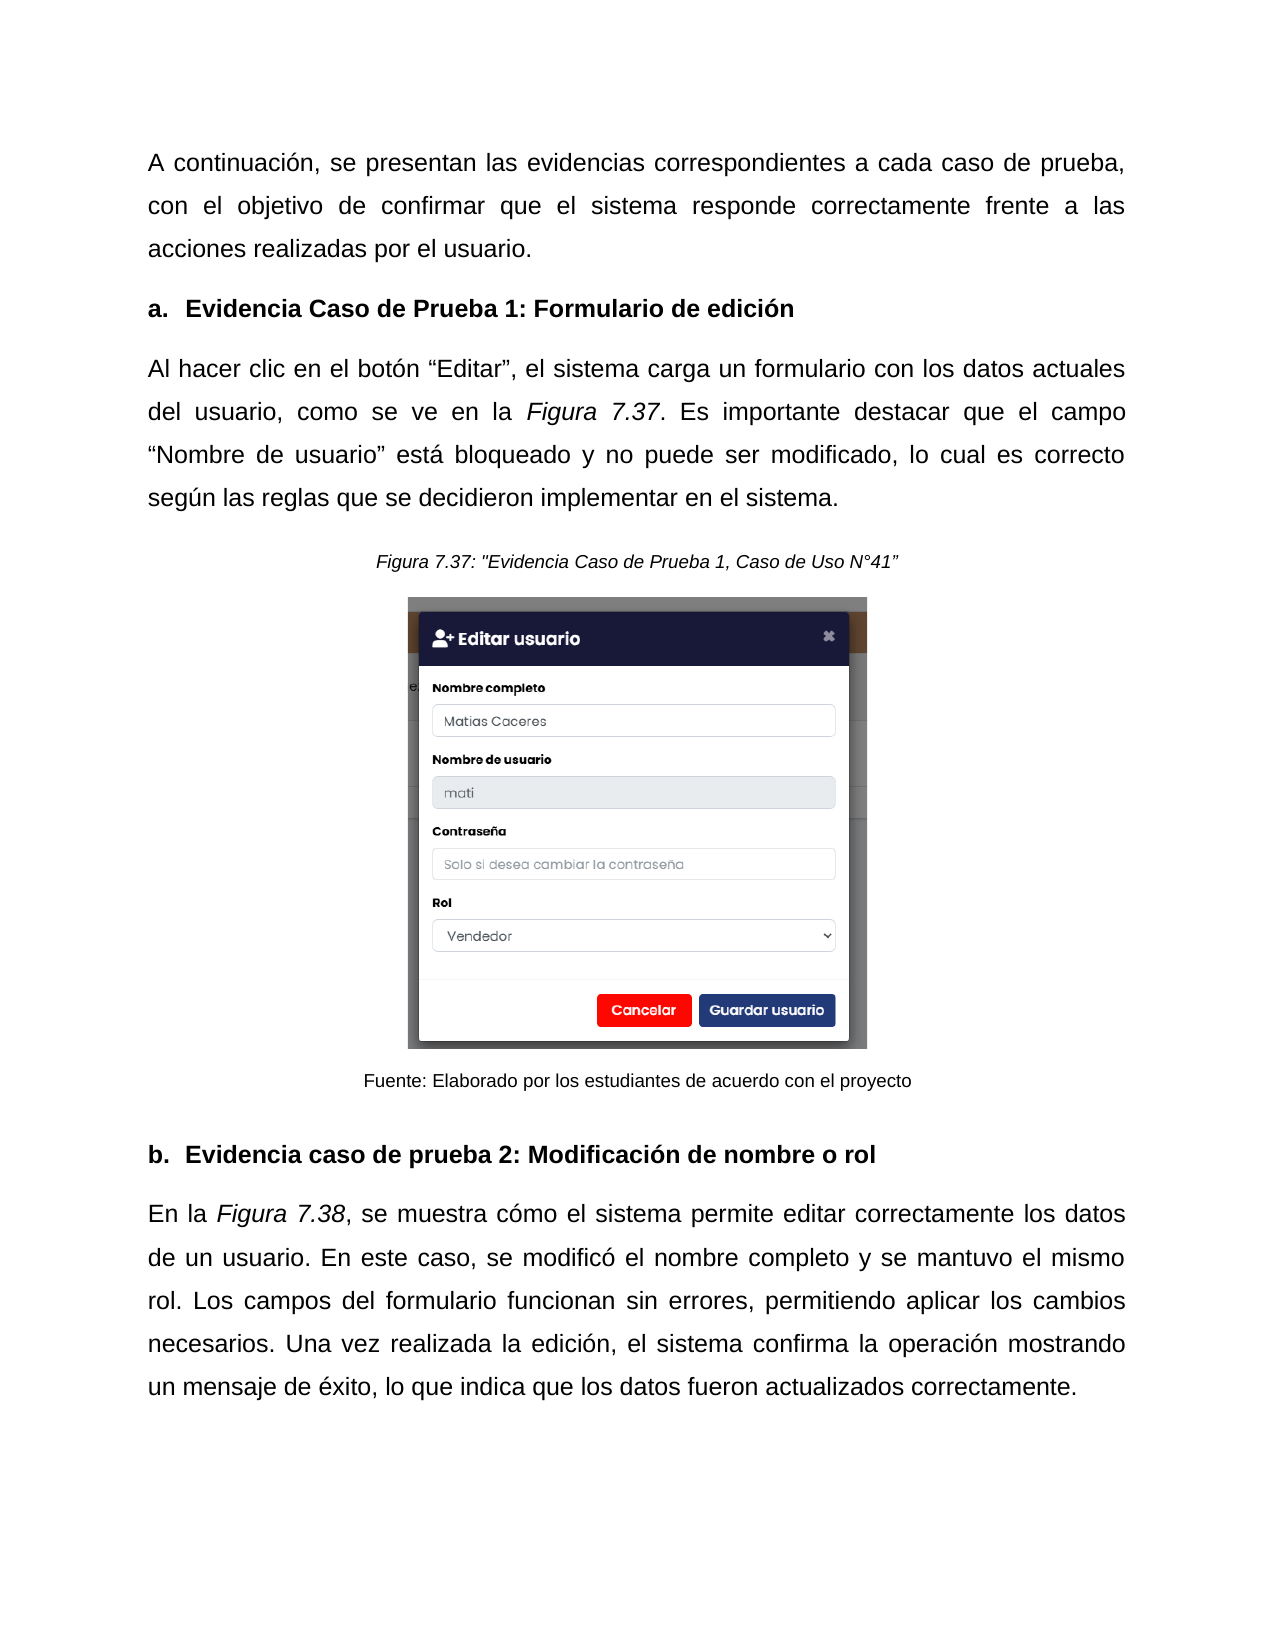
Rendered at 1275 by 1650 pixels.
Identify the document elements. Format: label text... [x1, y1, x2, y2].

list Evidencia caso de prueba 2: Modificación de nombre o rol [148, 1140, 1127, 1168]
text Al hacer clic en el botón “Editar”, el sistema carga un formulario con los datos actuales del usuario, como se ve en la Figura 7.37. Es importante destacar que el campo “Nombre de usuario” está bloqueado y no puede ser modificado, lo cual es correcto según las reglas que se decidieron implementar en el sistema. [148, 353, 1127, 512]
text Figura 7.37: "Evidencia Caso de Prueba 1, Caso de Uso N°41” [148, 551, 1127, 573]
list Evidencia Caso de Prueba 1: Formulario de edición [148, 294, 1127, 322]
text En la Figura 7.38, se muestra cómo el sistema permite editar correctamente los datos de un usuario. En este caso, se modificó el nombre completo y se mantuvo el mismo rol. Los campos del formulario funcionan sin errores, permitiendo aplicar los cambios necesarios. Una vez realizada la edición, el sistema confirma la operación mostrando un mensaje de éxito, lo que indica que los datos fueron actualizados correctamente. [148, 1199, 1127, 1401]
text A continuación, se presentan las evidencias correspondientes a cada caso de prueba, con el objetivo de confirmar que el sistema responde correctamente frente a las acciones realizadas por el usuario. [148, 148, 1127, 263]
picture [407, 597, 868, 1049]
text Fuente: Elaborado por los estudiantes de acuerdo con el proyecto [148, 1070, 1127, 1091]
